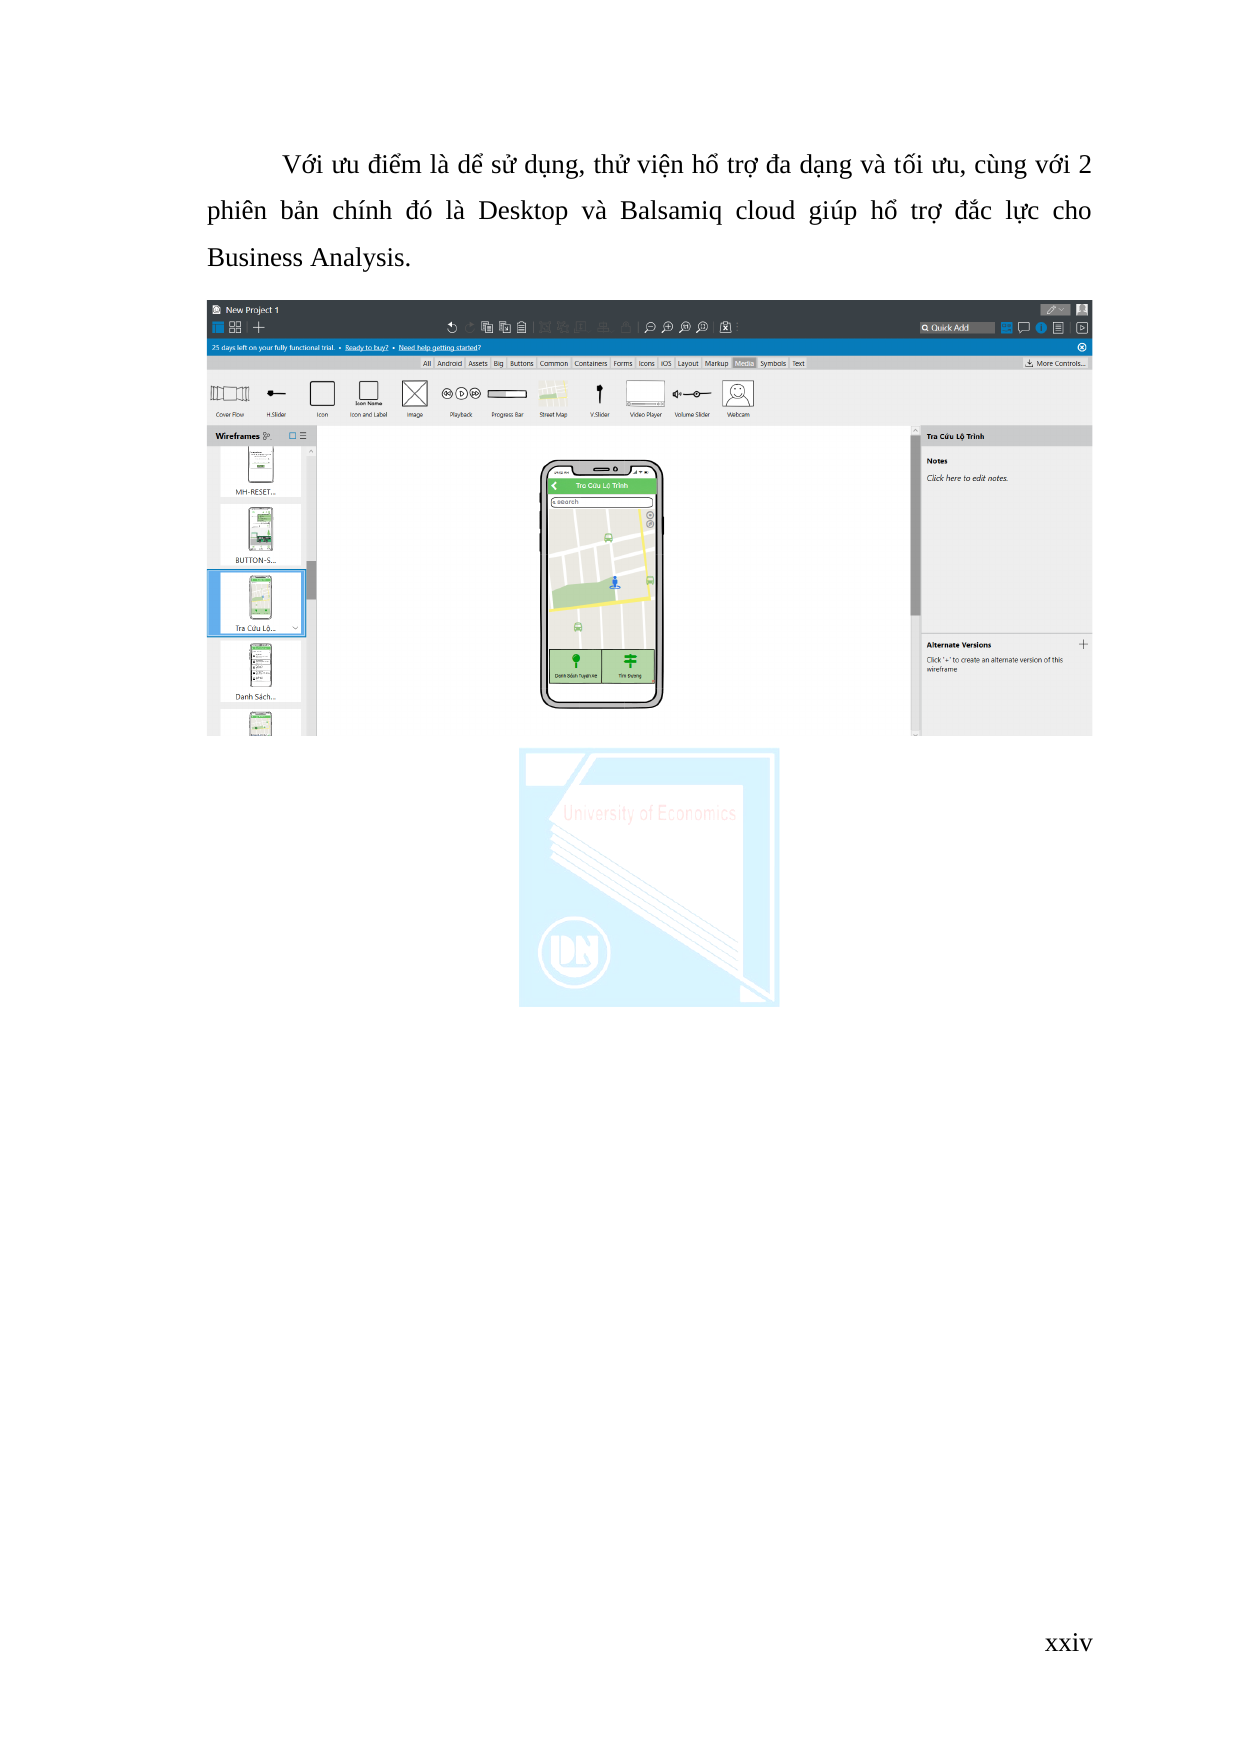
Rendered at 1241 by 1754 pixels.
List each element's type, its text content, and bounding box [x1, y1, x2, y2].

picture [206, 344, 1093, 736]
picture [206, 300, 1093, 341]
text Với ưu điểm là dể sử dụng, thử viện hổ trợ đa dạng và tối ưu, cùng với 2 phiên bản chính đó là Desktop và Balsamiq cloud giúp hổ trợ đắc lực cho Business Analysis. [207, 148, 1092, 272]
